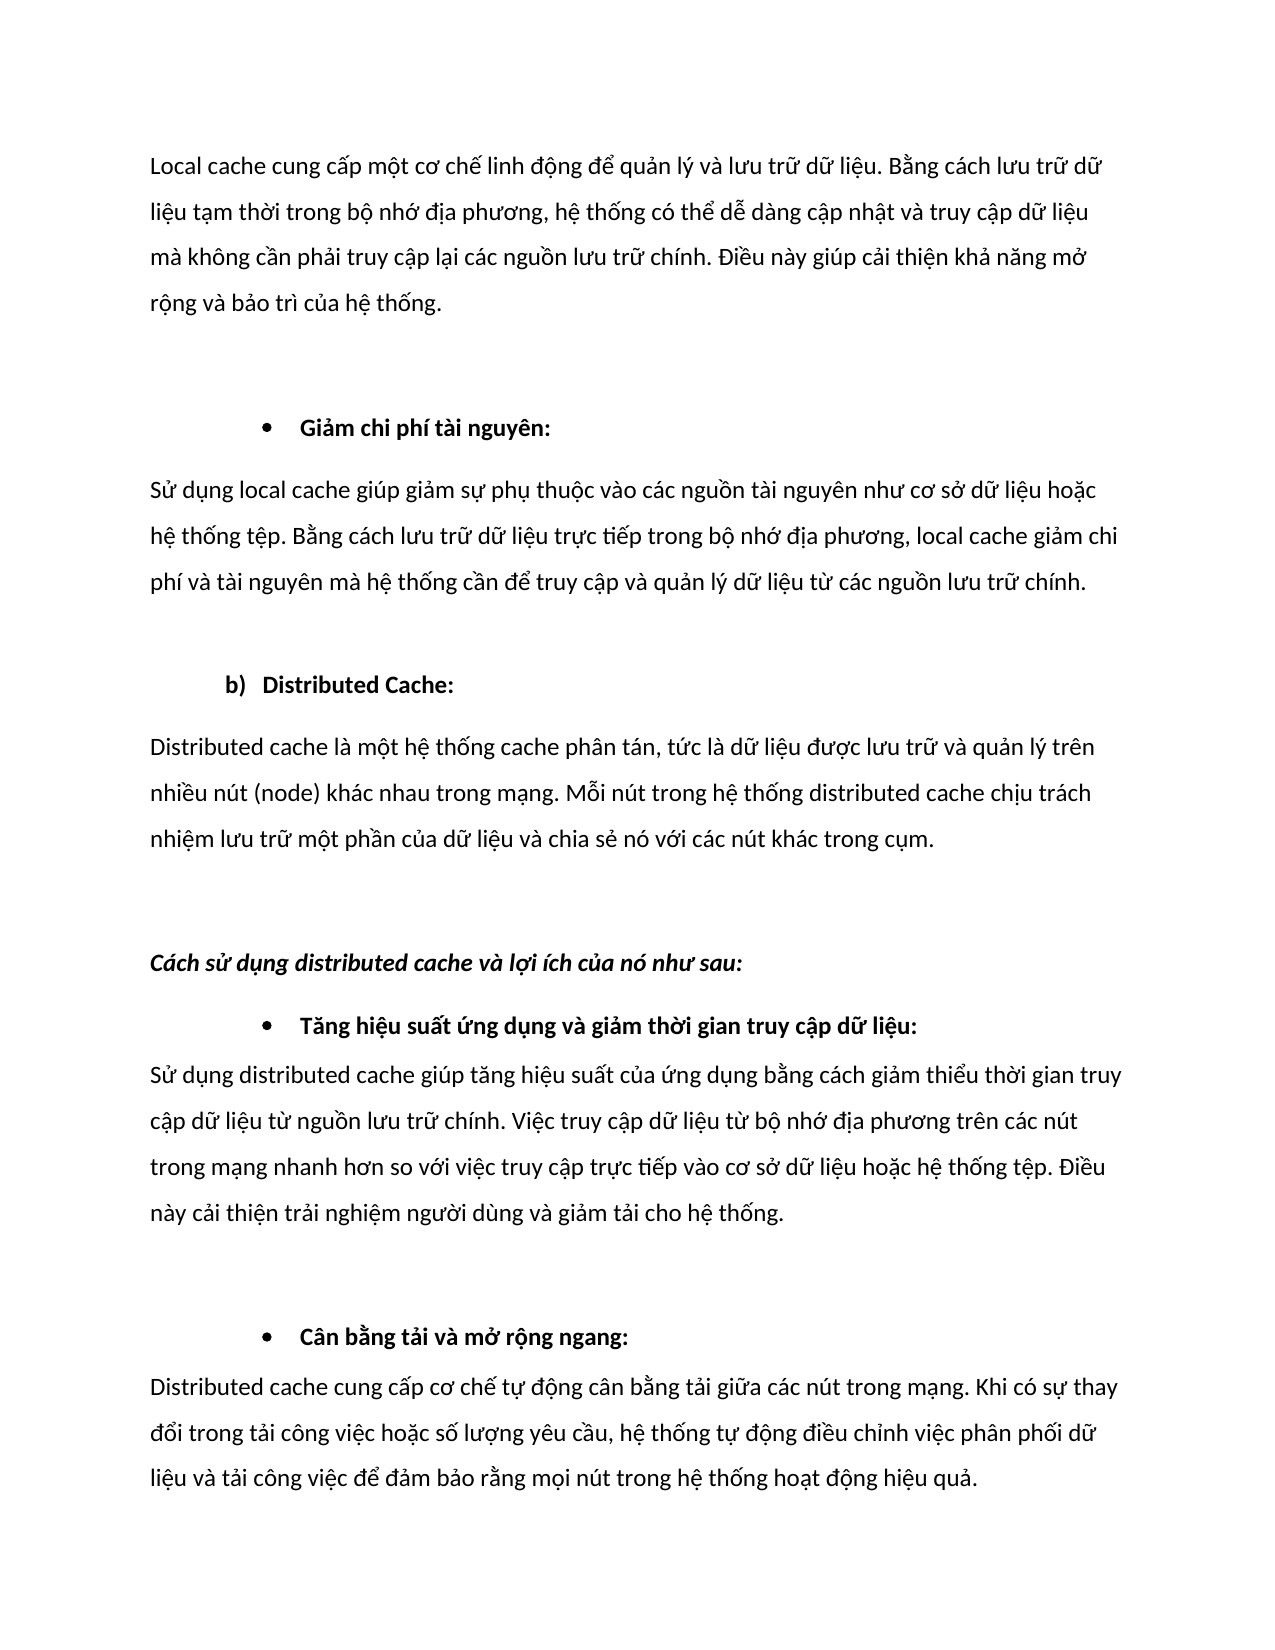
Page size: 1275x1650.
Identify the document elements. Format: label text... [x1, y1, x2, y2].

list Distributed Cache: [225, 669, 1125, 699]
list Tăng hiệu suất ứng dụng và giảm thời gian truy cập dữ liệu: [262, 1010, 1125, 1041]
text Distributed cache cung cấp cơ chế tự động cân bằng tải giữa các nút trong mạng. Khi có sự thay đổi trong tải công việc hoặc số lượng yêu cầu, hệ thống tự động điều chỉnh việc phân phối dữ liệu và tải công việc để đảm bảo rằng mọi nút trong hệ thống hoạt động hiệu quả. [150, 1371, 1125, 1493]
list Giảm chi phí tài nguyên: [262, 412, 1125, 442]
text Local cache cung cấp một cơ chế linh động để quản lý và lưu trữ dữ liệu. Bằng cách lưu trữ dữ liệu tạm thời trong bộ nhớ địa phương, hệ thống có thể dễ dàng cập nhật và truy cập dữ liệu mà không cần phải truy cập lại các nguồn lưu trữ chính. Điều này giúp cải thiện khả năng mở rộng và bảo trì của hệ thống. [150, 150, 1125, 318]
text Sử dụng local cache giúp giảm sự phụ thuộc vào các nguồn tài nguyên như cơ sở dữ liệu hoặc hệ thống tệp. Bằng cách lưu trữ dữ liệu trực tiếp trong bộ nhớ địa phương, local cache giảm chi phí và tài nguyên mà hệ thống cần để truy cập và quản lý dữ liệu từ các nguồn lưu trữ chính. [150, 474, 1125, 638]
text Distributed cache là một hệ thống cache phân tán, tức là dữ liệu được lưu trữ và quản lý trên nhiều nút (node) khác nhau trong mạng. Mỗi nút trong hệ thống distributed cache chịu trách nhiệm lưu trữ một phần của dữ liệu và chia sẻ nó với các nút khác trong cụm. [150, 731, 1125, 853]
text Cách sử dụng distributed cache và lợi ích của nó như sau: [150, 948, 1125, 978]
list Cân bằng tải và mở rộng ngang: [262, 1322, 1125, 1352]
text Sử dụng distributed cache giúp tăng hiệu suất của ứng dụng bằng cách giảm thiểu thời gian truy cập dữ liệu từ nguồn lưu trữ chính. Việc truy cập dữ liệu từ bộ nhớ địa phương trên các nút trong mạng nhanh hơn so với việc truy cập trực tiếp vào cơ sở dữ liệu hoặc hệ thống tệp. Điều này cải thiện trải nghiệm người dùng và giảm tải cho hệ thống. [150, 1059, 1125, 1227]
